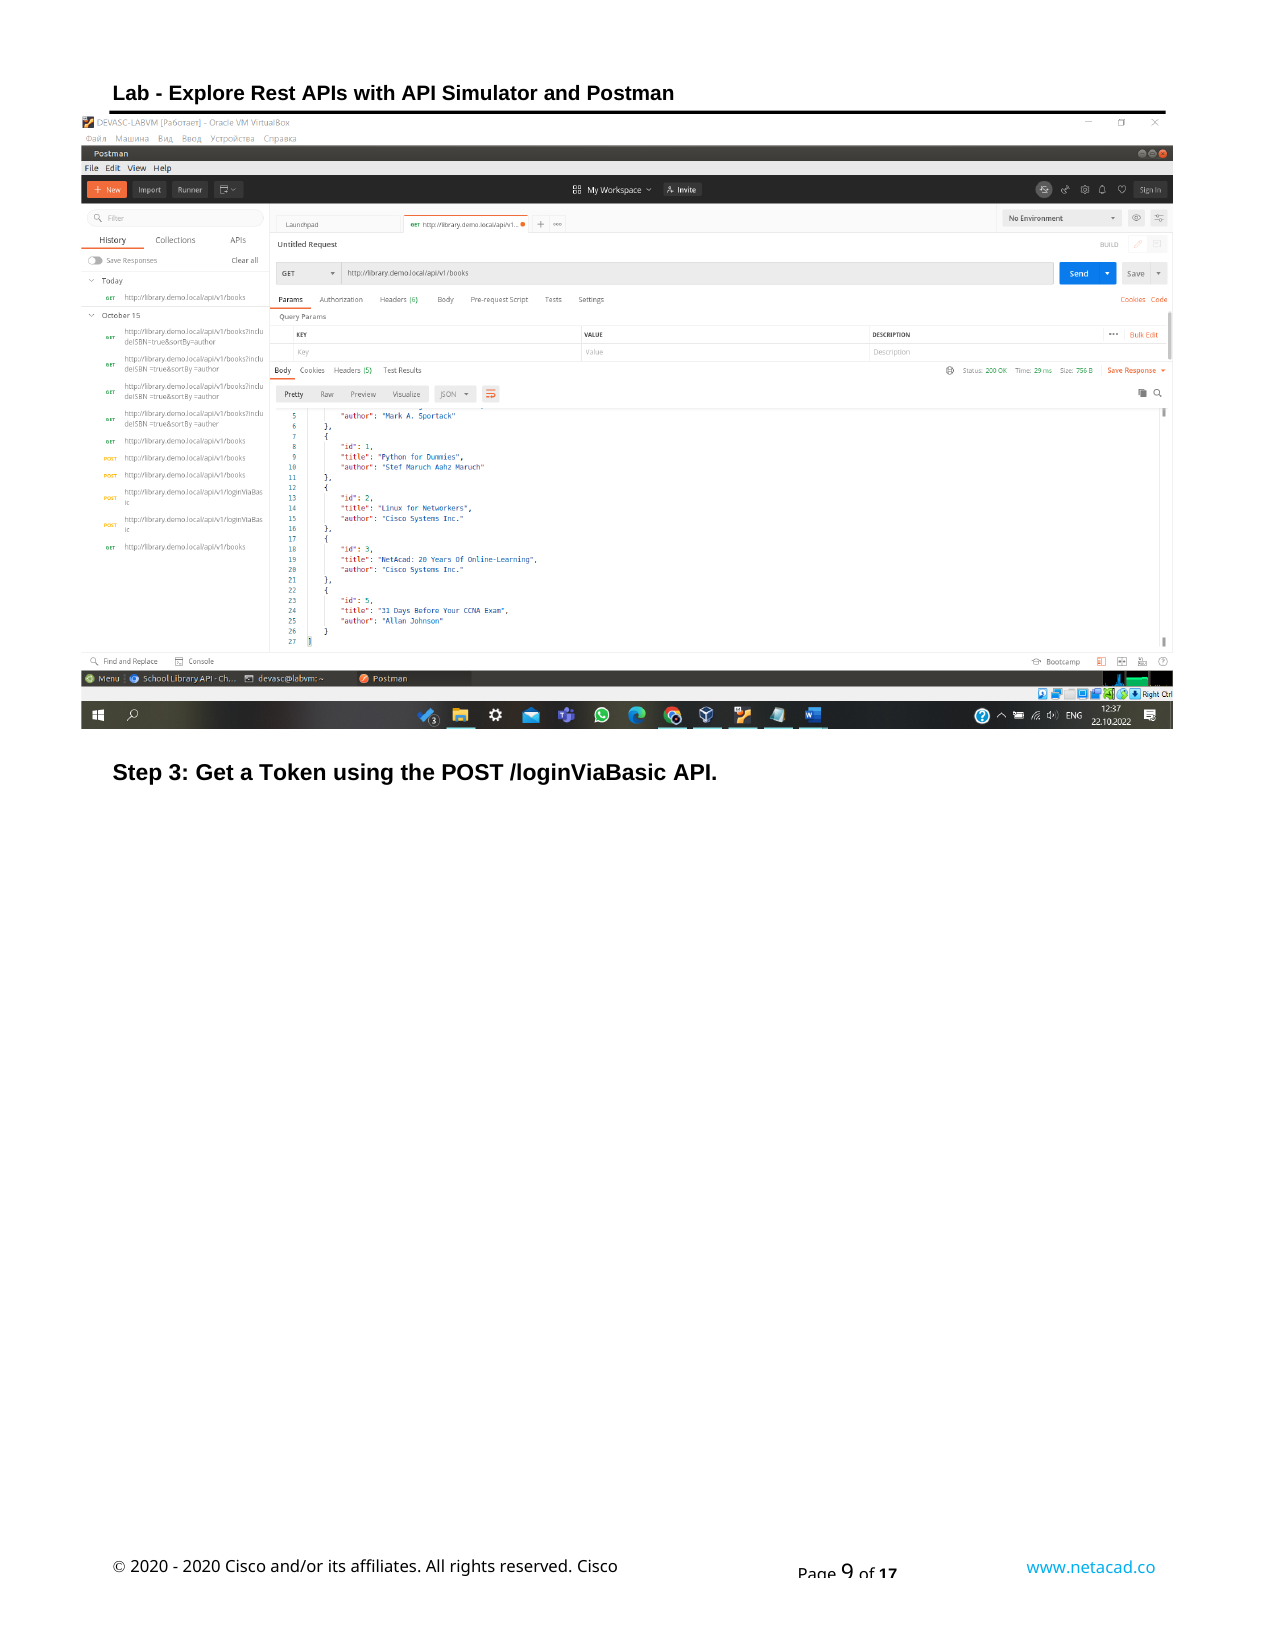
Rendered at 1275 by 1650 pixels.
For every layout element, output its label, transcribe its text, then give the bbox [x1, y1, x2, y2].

picture [81, 114, 1173, 729]
subtitle Step 3: Get a Token using the POST /loginViaBasic API. [112, 758, 1173, 785]
